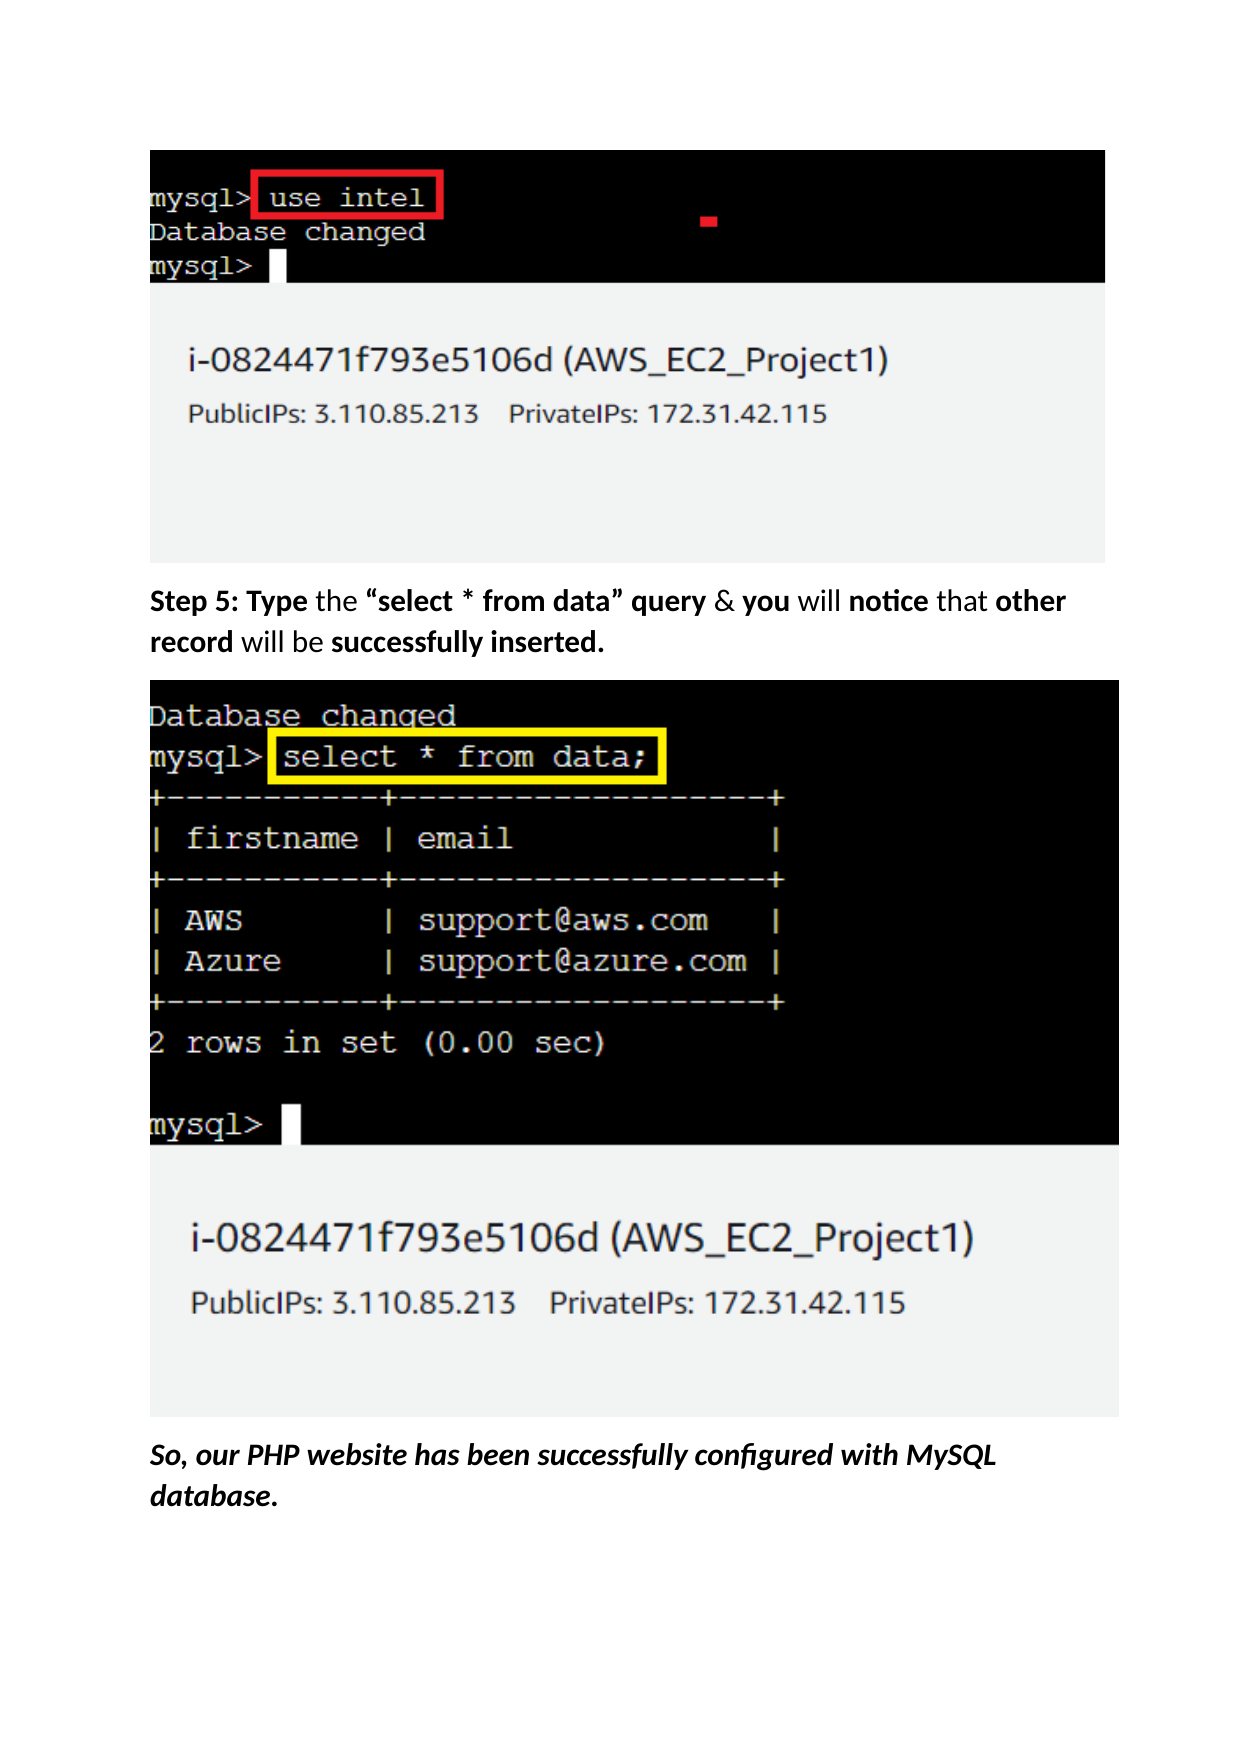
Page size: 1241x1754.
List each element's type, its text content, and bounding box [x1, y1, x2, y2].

text So, our PHP website has been successfully configured with MySQL database. [150, 1435, 1090, 1514]
picture [150, 150, 1105, 563]
text Step 5: Type the “select * from data” query & you will notice that other record will be successfully inserted. [150, 581, 1090, 661]
picture [150, 680, 1119, 1417]
